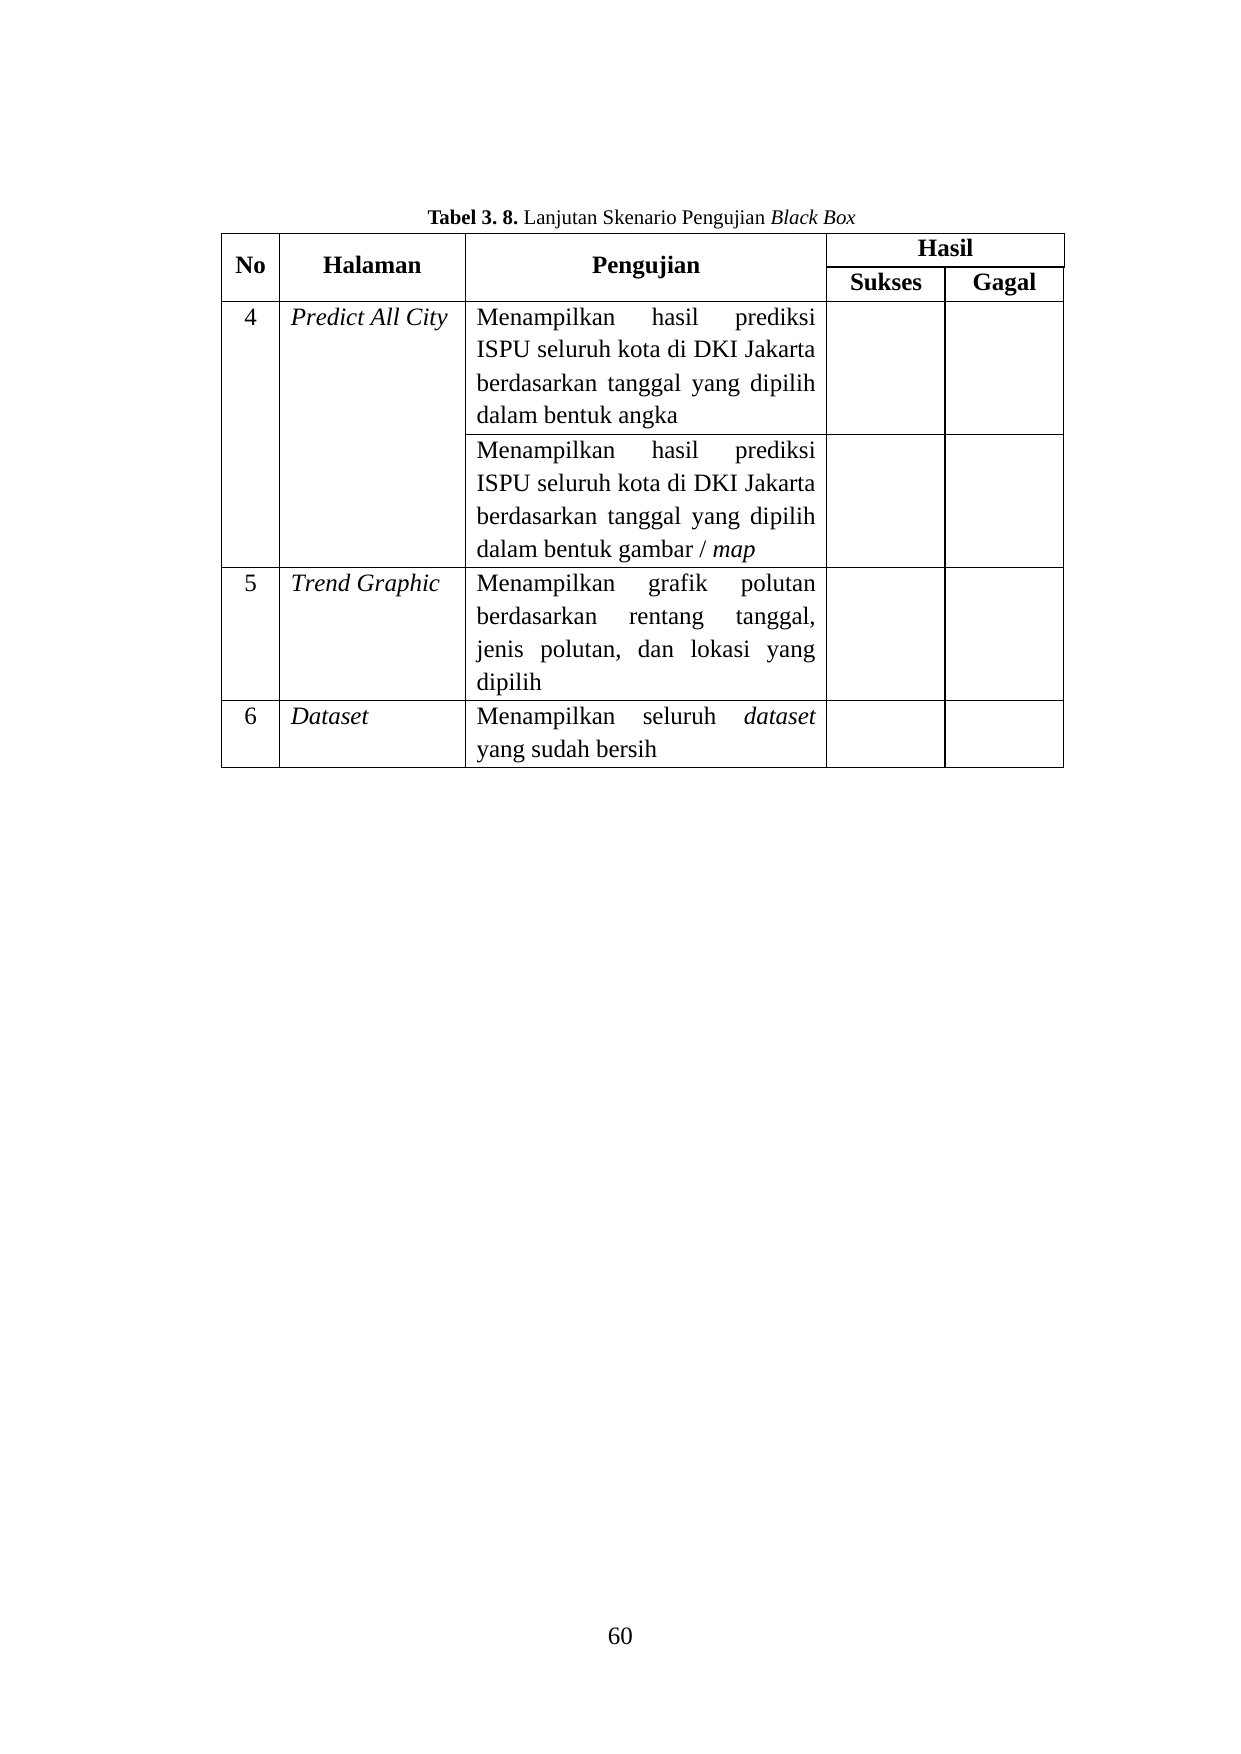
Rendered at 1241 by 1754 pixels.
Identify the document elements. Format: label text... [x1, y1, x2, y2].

table_header Halaman [280, 234, 465, 301]
table_cell [946, 435, 1063, 567]
table_cell [946, 701, 1063, 767]
table_cell Dataset [280, 701, 465, 767]
table_cell Trend Graphic [280, 568, 465, 700]
table_cell Sukses [827, 268, 944, 301]
table_cell [946, 302, 1063, 434]
table_header No [222, 234, 279, 301]
table_header Pengujian [466, 234, 826, 301]
text Tabel 3. 8. Lanjutan Skenario Pengujian Black Box [222, 205, 1063, 229]
table_cell Gagal [946, 268, 1063, 301]
table_cell Menampilkan seluruh dataset yang sudah bersih [466, 701, 826, 767]
table_header Hasil [827, 234, 1064, 266]
table_cell [946, 568, 1063, 700]
table_cell Predict All City [280, 302, 465, 567]
table_cell 4 [222, 302, 279, 567]
table_cell [827, 435, 944, 567]
table_cell [827, 701, 944, 767]
table_cell Menampilkan hasil prediksi ISPU seluruh kota di DKI Jakarta berdasarkan tanggal yang dipilih dalam bentuk gambar / map [466, 435, 826, 567]
table_cell Menampilkan grafik polutan berdasarkan rentang tanggal, jenis polutan, dan lokasi yang dipilih [466, 568, 826, 700]
table_cell Menampilkan hasil prediksi ISPU seluruh kota di DKI Jakarta berdasarkan tanggal yang dipilih dalam bentuk angka [466, 302, 826, 434]
table_cell [827, 302, 944, 434]
table_cell 5 [222, 568, 279, 700]
table_cell [827, 568, 944, 700]
table_cell 6 [222, 701, 279, 767]
